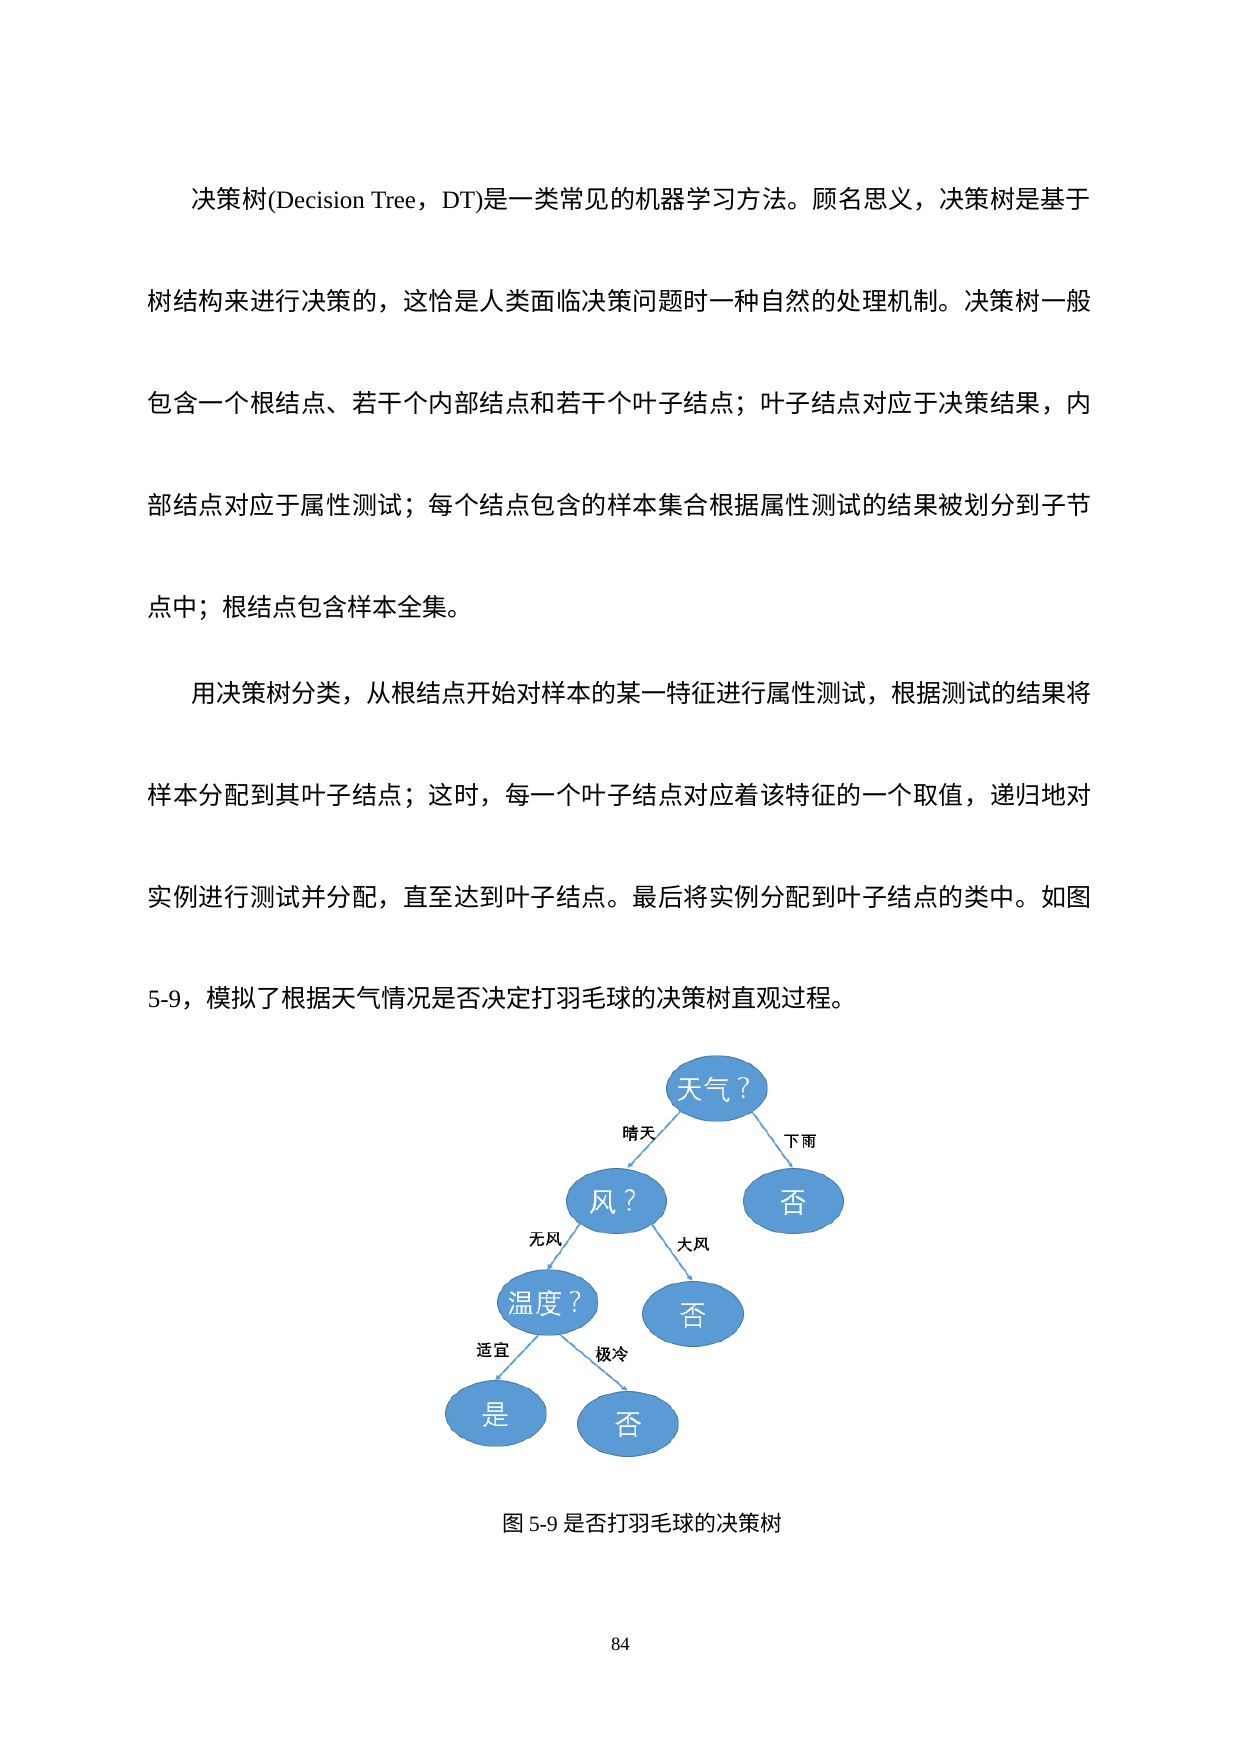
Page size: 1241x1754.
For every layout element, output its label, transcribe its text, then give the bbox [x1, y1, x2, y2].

text 图5-9 是否打羽毛球的决策树 [148, 1505, 1092, 1539]
text 用决策树分类，从根结点开始对样本的某一特征进行属性测试，根据测试的结果将样本分配到其叶子结点；这时，每一个叶子结点对应着该特征的一个取值，递归地对实例进行测试并分配，直至达到叶子结点。最后将实例分配到叶子结点的类中。如图5-9，模拟了根据天气情况是否决定打羽毛球的决策树直观过程。 [148, 657, 1092, 1031]
text 决策树(Decision Tree，DT)是一类常见的机器学习方法。顾名思义，决策树是基于树结构来进行决策的，这恰是人类面临决策问题时一种自然的处理机制。决策树一般包含一个根结点、若干个内部结点和若干个叶子结点；叶子结点对应于决策结果，内部结点对应于属性测试；每个结点包含的样本集合根据属性测试的结果被划分到子节点中；根结点包含样本全集。 [148, 164, 1092, 639]
picture [437, 1049, 848, 1461]
